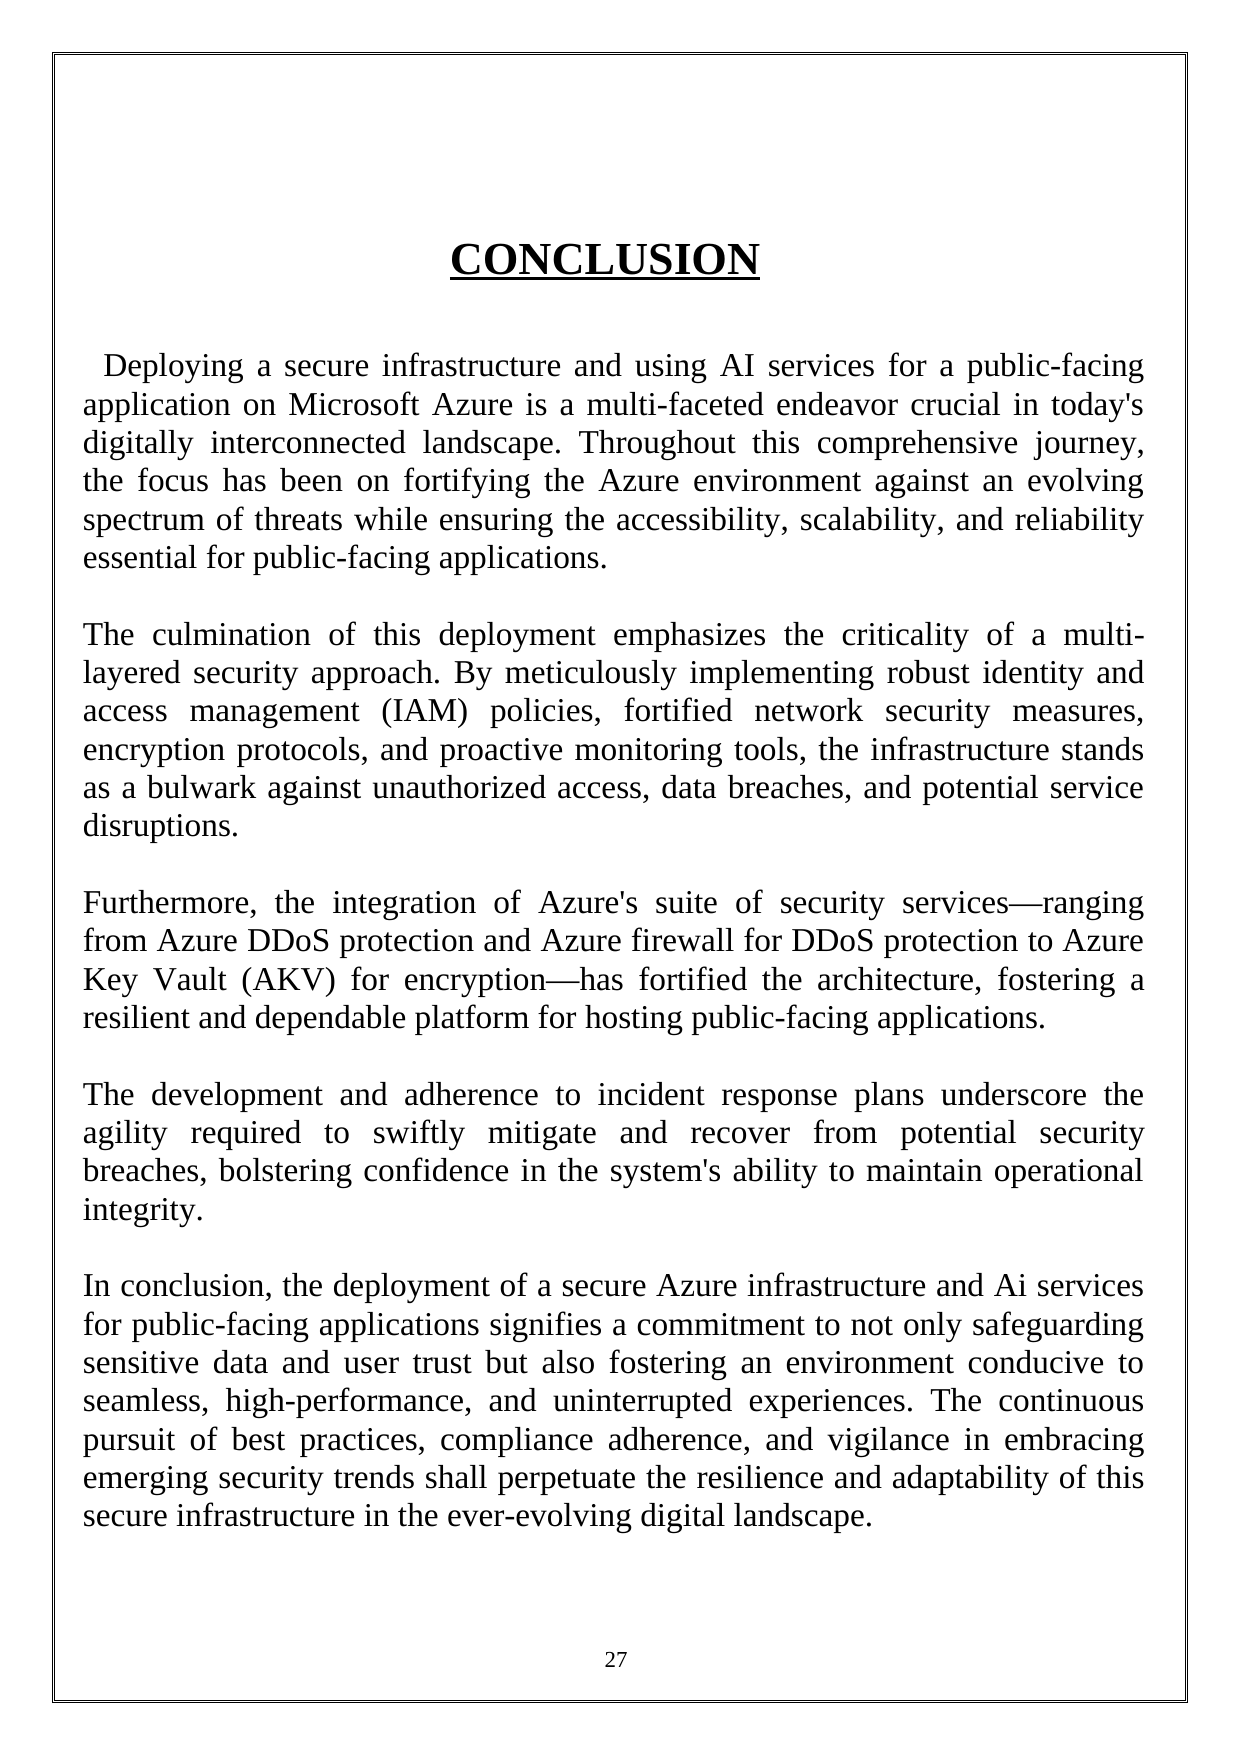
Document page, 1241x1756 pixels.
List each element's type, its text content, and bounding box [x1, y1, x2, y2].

subtitle CONCLUSION [158, 231, 1146, 284]
text In conclusion, the deployment of a secure Azure infrastructure and Ai services for public-facing applications signifies a commitment to not only safeguarding sensitive data and user trust but also fostering an environment conducive to seamless, high-performance, and uninterrupted experiences. The continuous pursuit of best practices, compliance adherence, and vigilance in embracing emerging security trends shall perpetuate the resilience and adaptability of this secure infrastructure in the ever-evolving digital landscape. [83, 1266, 1146, 1534]
text The culmination of this deployment emphasizes the criticality of a multi-layered security approach. By meticulously implementing robust identity and access management (IAM) policies, fortified network security measures, encryption protocols, and proactive monitoring tools, the infrastructure stands as a bulwark against unauthorized access, data breaches, and potential service disruptions. [83, 614, 1146, 844]
text Furthermore, the integration of Azure's suite of security services—ranging from Azure DDoS protection and Azure firewall for DDoS protection to Azure Key Vault (AKV) for encryption—has fortified the architecture, fostering a resilient and dependable platform for hosting public-facing applications. [83, 882, 1146, 1036]
text The development and adherence to incident response plans underscore the agility required to swiftly mitigate and recover from potential security breaches, bolstering confidence in the system's ability to maintain operational integrity. [83, 1074, 1146, 1227]
text Deploying a secure infrastructure and using AI services for a public-facing application on Microsoft Azure is a multi-faceted endeavor crucial in today's digitally interconnected landscape. Throughout this comprehensive journey, the focus has been on fortifying the Azure environment against an evolving spectrum of threats while ensuring the accessibility, scalability, and reliability essential for public-facing applications. [83, 346, 1146, 576]
